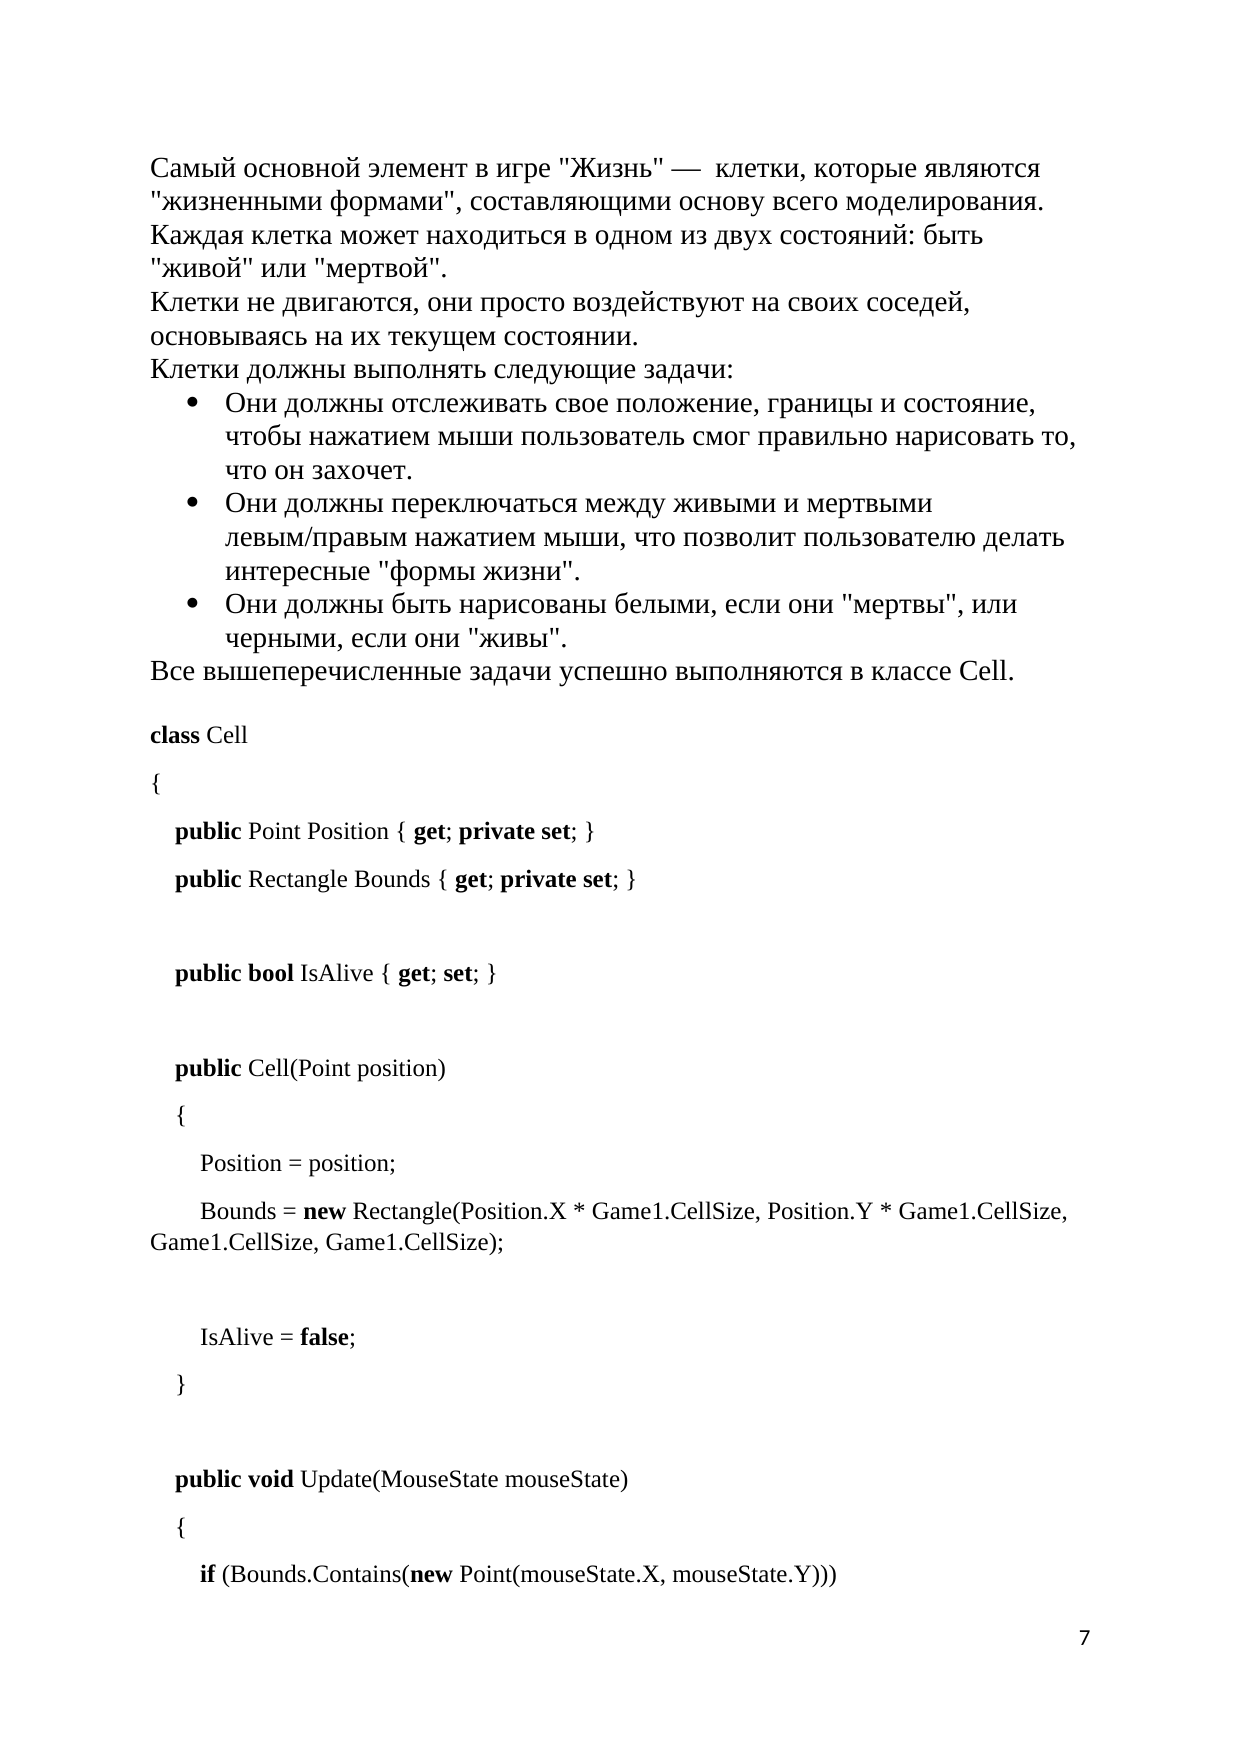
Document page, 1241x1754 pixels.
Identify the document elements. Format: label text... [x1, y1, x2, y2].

text public void Update(MouseState mouseState) [150, 1464, 1090, 1493]
text public Cell(Point position) [150, 1053, 1090, 1082]
text Самый основной элемент в игре "Жизнь" — клетки, которые являются "жизненными формами", составляющими основу всего моделирования. Каждая клетка может находиться в одном из двух состояний: быть "живой" или "мертвой". [150, 150, 1090, 284]
text class Cell [150, 721, 1090, 749]
text Все вышеперечисленные задачи успешно выполняются в классе Cell. [150, 653, 1090, 687]
text Position = position; [150, 1148, 1090, 1177]
text { [150, 768, 1090, 797]
text if (Bounds.Contains(new Point(mouseState.X, mouseState.Y))) [150, 1559, 1090, 1588]
text public Rectangle Bounds { get; private set; } [150, 864, 1090, 892]
text { [150, 1101, 1090, 1129]
list Они должны отслеживать свое положение, границы и состояние, чтобы нажатием мыши пользователь смог правильно нарисовать то, что он захочет. [187, 385, 1090, 486]
text IsAlive = false; [150, 1322, 1090, 1350]
text } [150, 1369, 1090, 1398]
list Они должны быть нарисованы белыми, если они "мертвы", или черными, если они "живы". [187, 586, 1090, 653]
text public Point Position { get; private set; } [150, 816, 1090, 845]
text { [150, 1512, 1090, 1540]
text Клетки должны выполнять следующие задачи: [150, 351, 1090, 385]
text Bounds = new Rectangle(Position.X * Game1.CellSize, Position.Y * Game1.CellSize, Game1.CellSize, Game1.CellSize); [150, 1196, 1090, 1256]
list Они должны переключаться между живыми и мертвыми левым/правым нажатием мыши, что позволит пользователю делать интересные "формы жизни". [187, 486, 1090, 586]
text Клетки не двигаются, они просто воздействуют на своих соседей, основываясь на их текущем состоянии. [150, 284, 1090, 351]
text public bool IsAlive { get; set; } [150, 958, 1090, 987]
